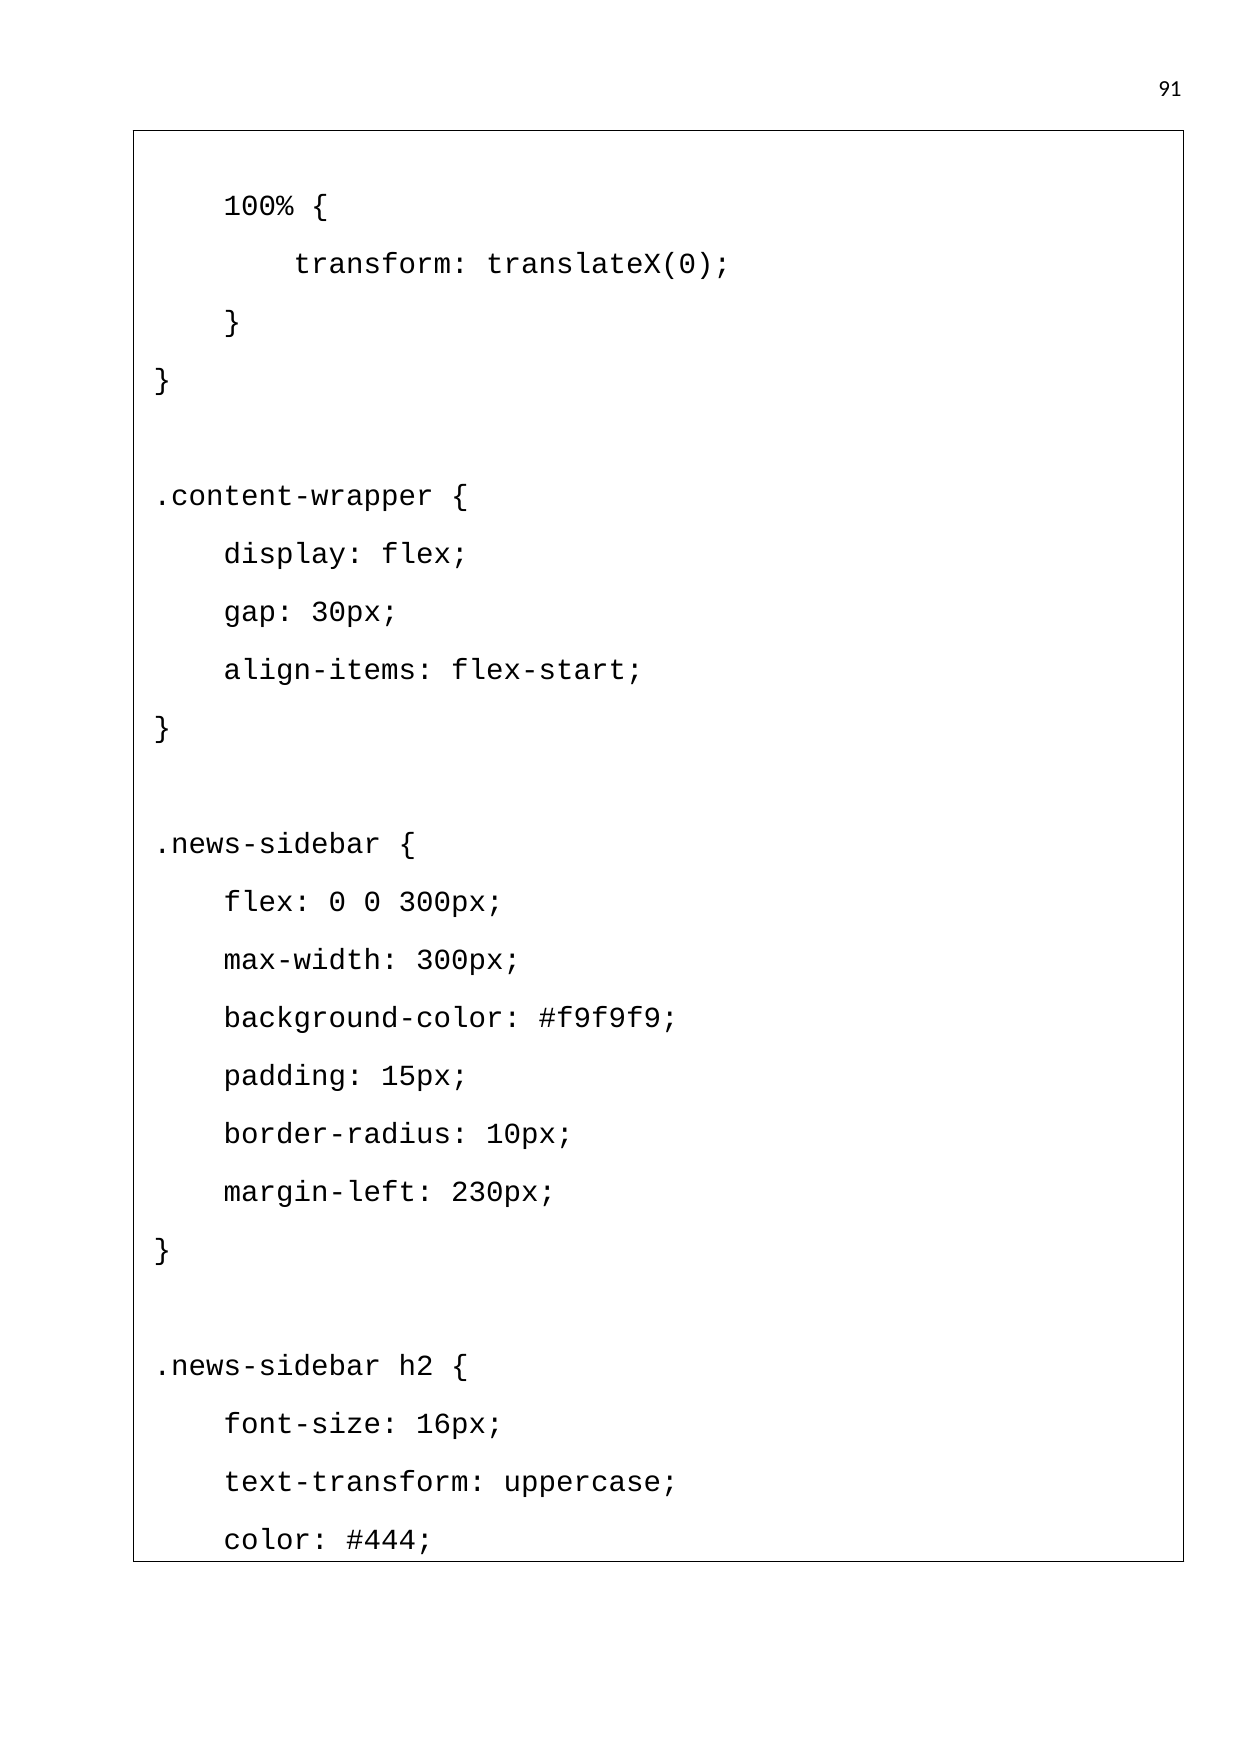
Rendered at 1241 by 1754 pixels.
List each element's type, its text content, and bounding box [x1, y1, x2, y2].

text display: flex; [134, 536, 1183, 572]
text margin-left: 230px; [134, 1174, 1183, 1210]
text } [134, 304, 1183, 340]
text background-color: #f9f9f9; [134, 1000, 1183, 1036]
text 100% { [134, 188, 1183, 224]
text } [134, 362, 1183, 398]
text text-transform: uppercase; [134, 1464, 1183, 1501]
text transform: translateX(0); [134, 246, 1183, 282]
text } [134, 710, 1183, 746]
text align-items: flex-start; [134, 652, 1183, 688]
text .news-sidebar h2 { [134, 1348, 1183, 1384]
text max-width: 300px; [134, 942, 1183, 978]
text } [134, 1232, 1183, 1268]
text gap: 30px; [134, 594, 1183, 630]
text .news-sidebar { [134, 826, 1183, 862]
text font-size: 16px; [134, 1406, 1183, 1442]
text color: #444; [134, 1522, 1183, 1561]
text flex: 0 0 300px; [134, 884, 1183, 920]
text border-radius: 10px; [134, 1116, 1183, 1152]
text .content-wrapper { [134, 478, 1183, 514]
text padding: 15px; [134, 1058, 1183, 1094]
